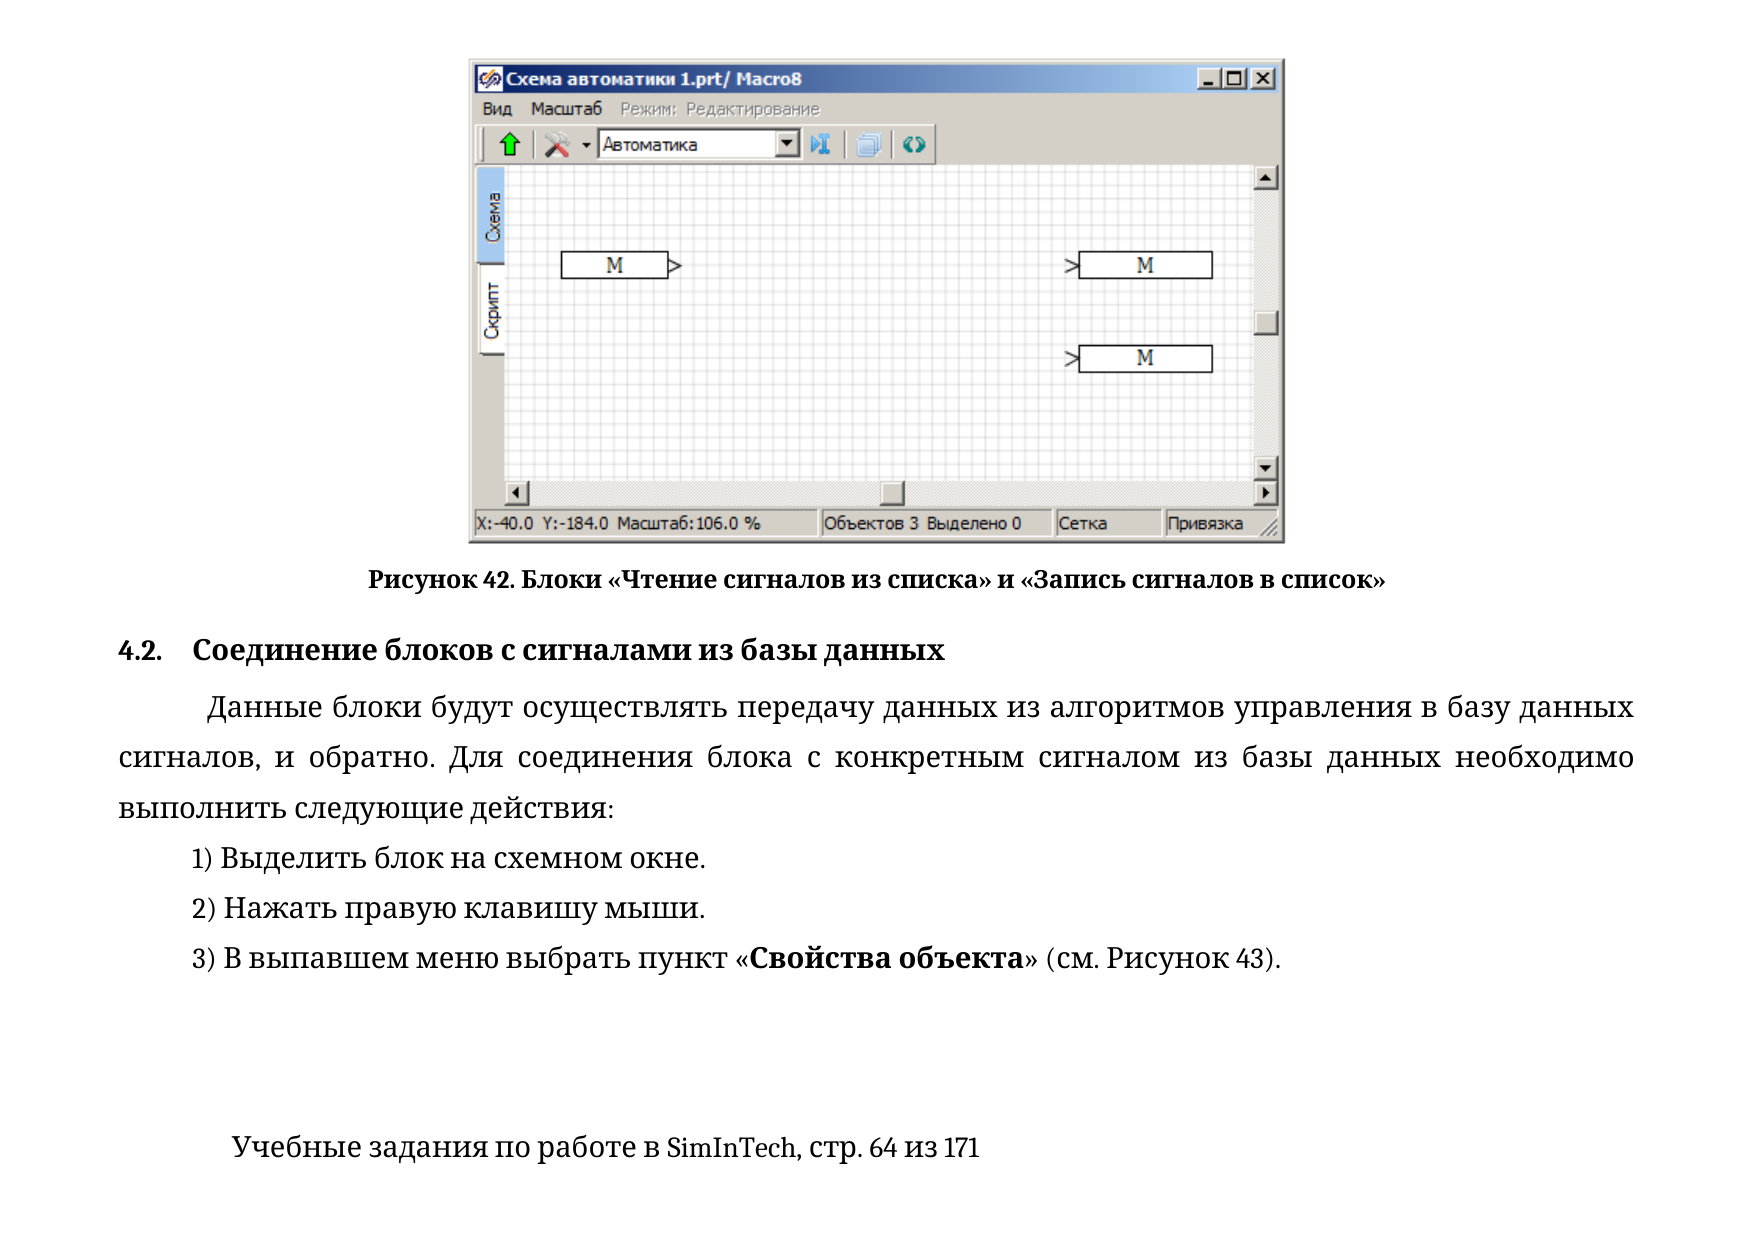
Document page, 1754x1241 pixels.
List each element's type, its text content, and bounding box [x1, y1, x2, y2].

list Выделить блок на схемном окне. [118, 842, 1636, 876]
list Нажать правую клавишу мыши. [118, 892, 1636, 926]
picture [461, 51, 1293, 550]
subtitle Соединение блоков с сигналами из базы данных [118, 634, 1636, 668]
text Данные блоки будут осуществлять передачу данных из алгоритмов управления в базу данных сигналов, и обратно. Для соединения блока с конкретным сигналом из базы данных необходимо выполнить следующие действия: [118, 691, 1636, 825]
